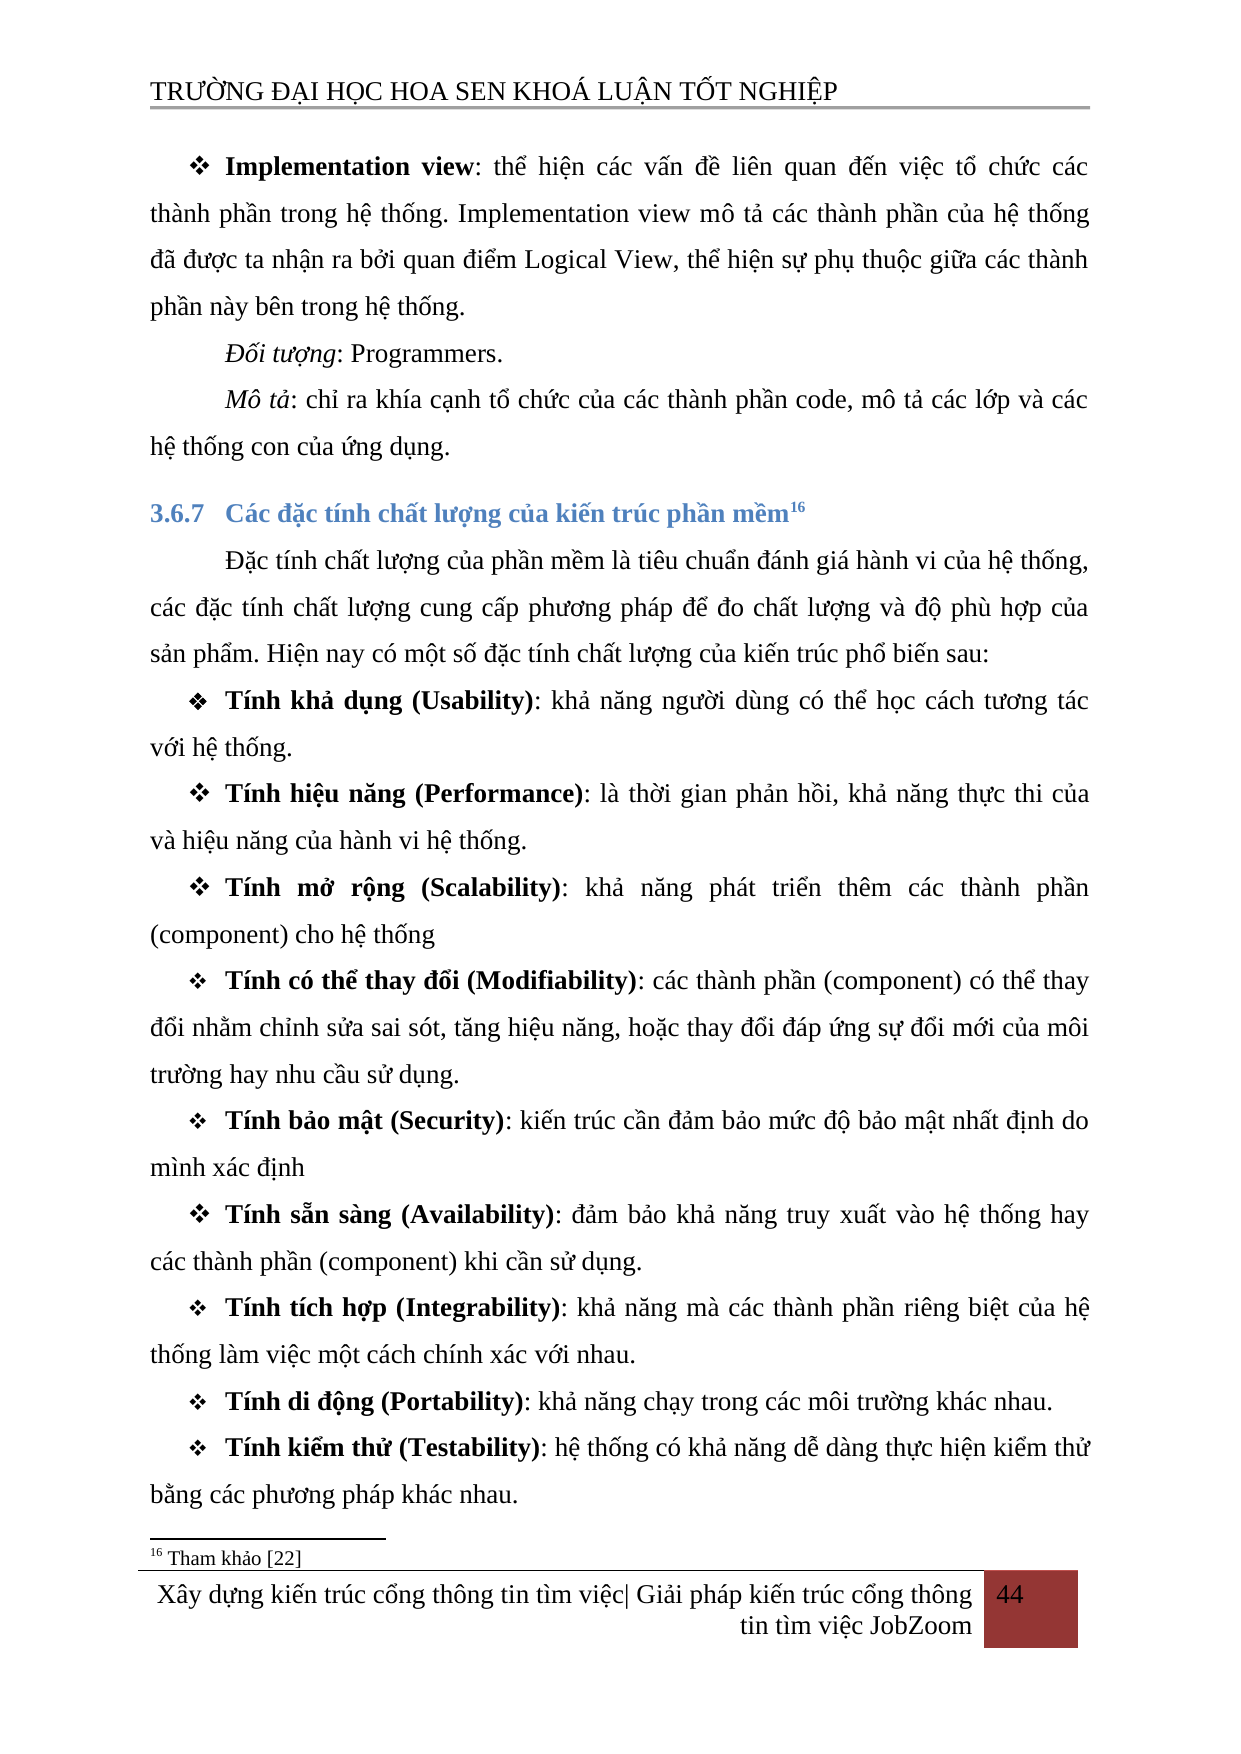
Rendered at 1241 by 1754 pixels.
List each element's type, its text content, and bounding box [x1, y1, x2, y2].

subtitle Các đặc tính chất lượng của kiến trúc phần mềm [150, 498, 1090, 529]
list Đối tượng: Programmers. [150, 337, 1090, 368]
list Tính khả dụng (Usability): khả năng người dùng có thể học cách tương tác với hệ thống. [150, 684, 1090, 762]
list Mô tả: chỉ ra khía cạnh tổ chức của các thành phần code, mô tả các lớp và các hệ thống con của ứng dụng. [150, 383, 1090, 461]
list Tính hiệu năng (Performance): là thời gian phản hồi, khả năng thực thi của và hiệu năng của hành vi hệ thống. [150, 778, 1090, 856]
list Tính tích hợp (Integrability): khả năng mà các thành phần riêng biệt của hệ thống làm việc một cách chính xác với nhau. [150, 1291, 1090, 1369]
list Tính mở rộng (Scalability): khả năng phát triển thêm các thành phần (component) cho hệ thống [150, 871, 1090, 949]
text Đặc tính chất lượng của phần mềm là tiêu chuẩn đánh giá hành vi của hệ thống, các đặc tính chất lượng cung cấp phương pháp để đo chất lượng và độ phù hợp của sản phẩm. Hiện nay có một số đặc tính chất lượng của kiến trúc phổ biến sau: [150, 544, 1090, 669]
list Tính có thể thay đổi (Modifiability): các thành phần (component) có thể thay đổi nhằm chỉnh sửa sai sót, tăng hiệu năng, hoặc thay đổi đáp ứng sự đổi mới của môi trường hay nhu cầu sử dụng. [150, 964, 1090, 1089]
list Tính bảo mật (Security): kiến trúc cần đảm bảo mức độ bảo mật nhất định do mình xác định [150, 1104, 1090, 1182]
list Tính kiểm thử (Testability): hệ thống có khả năng dễ dàng thực hiện kiểm thử bằng các phương pháp khác nhau. [150, 1431, 1090, 1509]
list Tính sẵn sàng (Availability): đảm bảo khả năng truy xuất vào hệ thống hay các thành phần (component) khi cần sử dụng. [150, 1198, 1090, 1276]
list Implementation view: thể hiện các vấn đề liên quan đến việc tổ chức các thành phần trong hệ thống. Implementation view mô tả các thành phần của hệ thống đã được ta nhận ra bởi quan điểm Logical View, thể hiện sự phụ thuộc giữa các thành phần này bên trong hệ thống. [150, 150, 1090, 321]
list Tính di động (Portability): khả năng chạy trong các môi trường khác nhau. [150, 1384, 1090, 1416]
